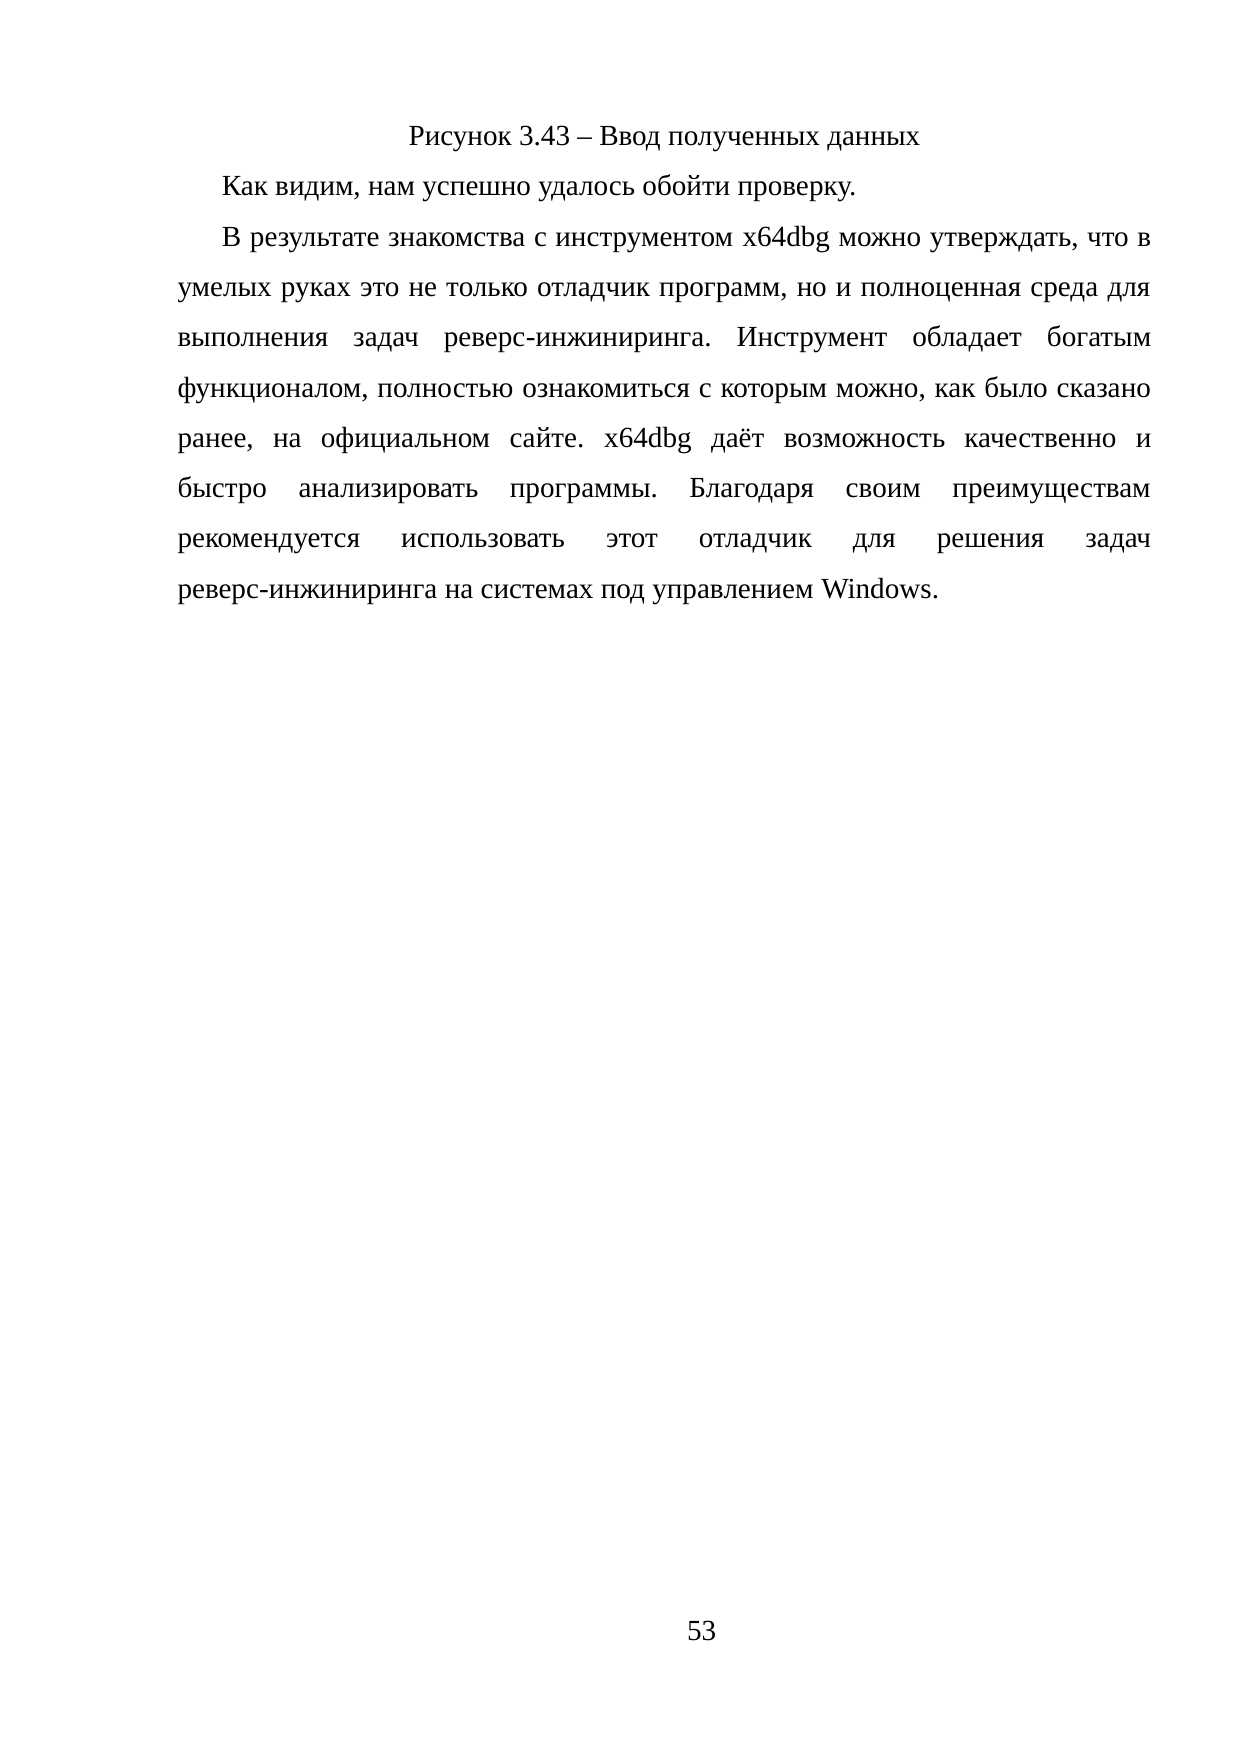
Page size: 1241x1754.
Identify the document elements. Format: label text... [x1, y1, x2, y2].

text В результате знакомства с инструментом x64dbg можно утверждать, что в умелых руках это не только отладчик программ, но и полноценная среда для выполнения задач реверс-инжиниринга. Инструмент обладает богатым функционалом, полностью ознакомиться с которым можно, как было сказано ранее, на официальном сайте. x64dbg даёт возможность качественно и быстро анализировать программы. Благодаря своим преимуществам рекомендуется использовать этот отладчик для решения задач реверс-инжиниринга на системах под управлением Windows. [177, 219, 1152, 604]
text Рисунок 3.43 – Ввод полученных данных [177, 118, 1152, 152]
text Как видим, нам успешно удалось обойти проверку. [177, 168, 1152, 202]
